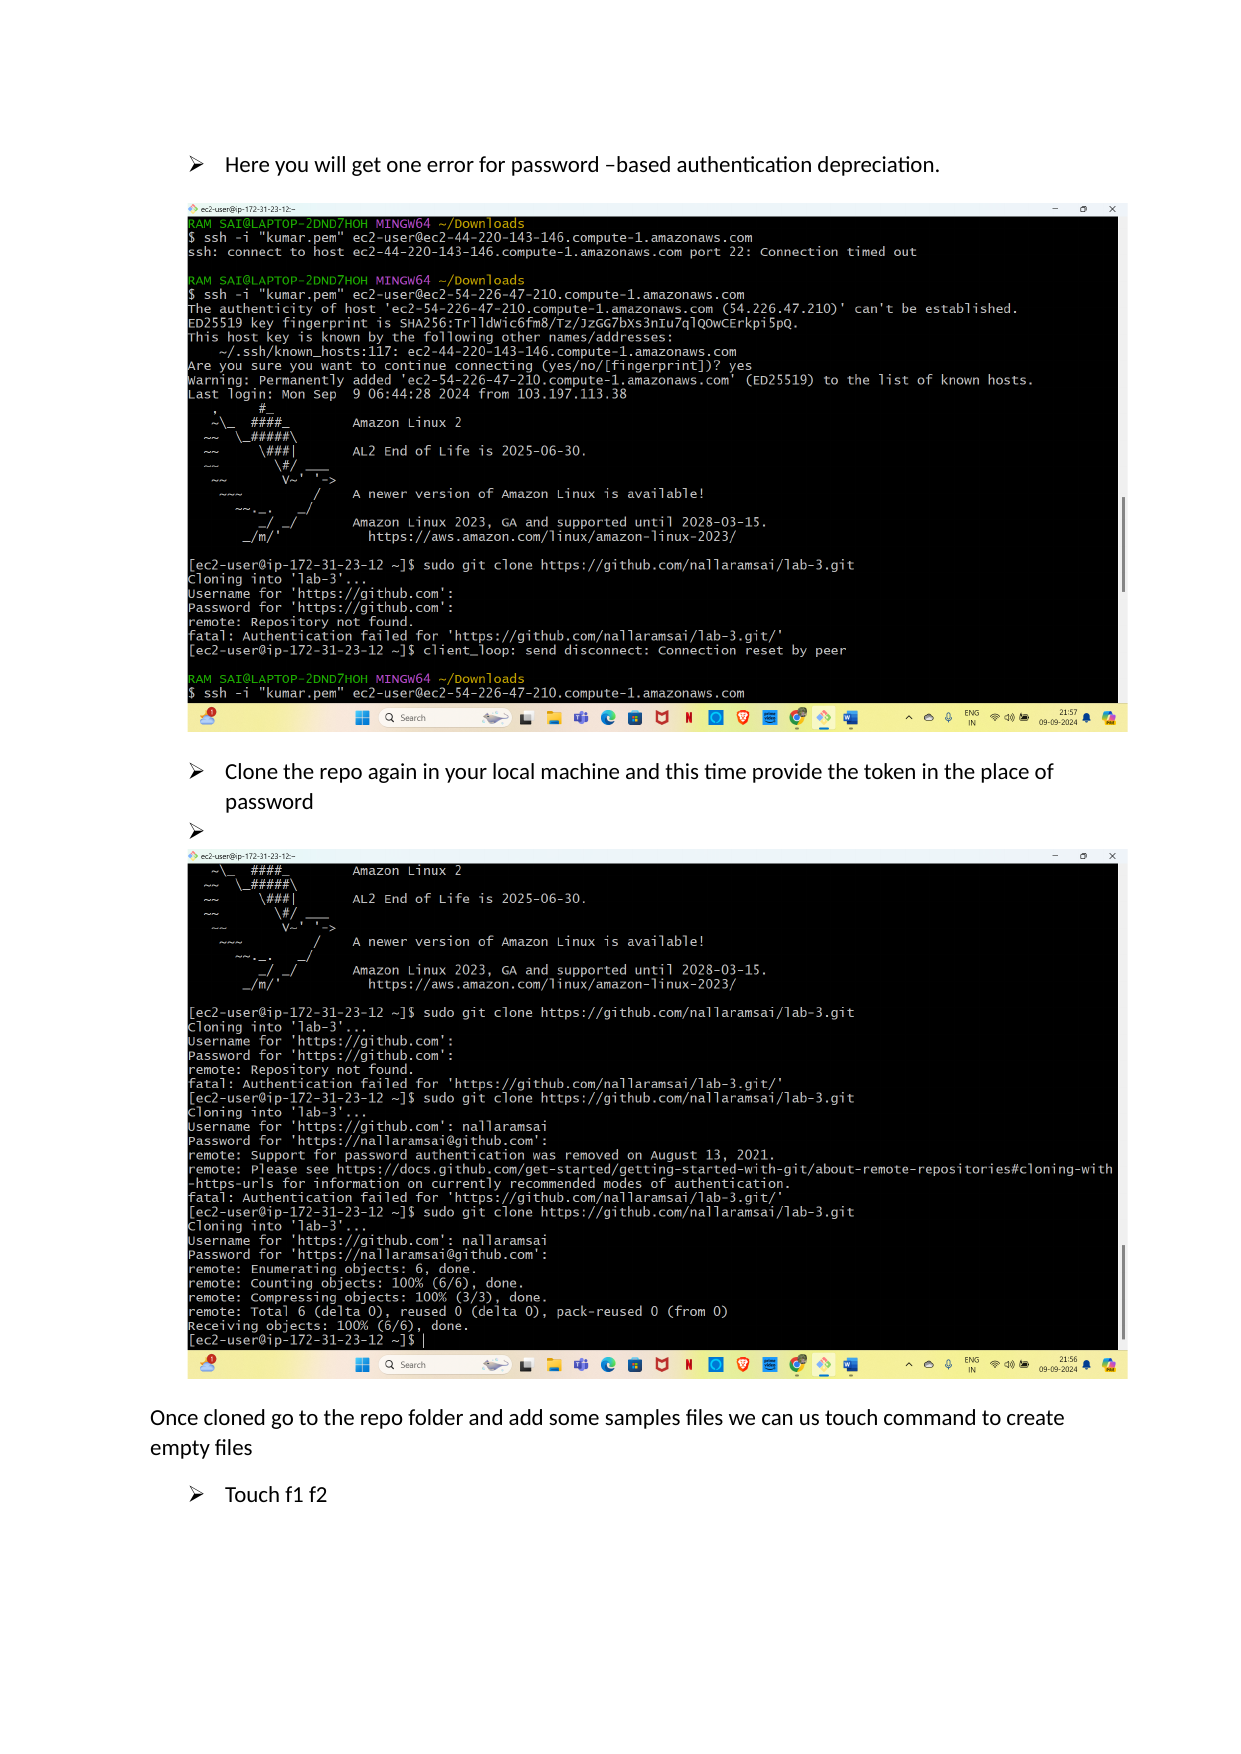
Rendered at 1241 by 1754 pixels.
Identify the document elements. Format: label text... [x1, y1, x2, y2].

picture [187, 203, 1128, 732]
list Here you will get one error for password –based authentication depreciation. [187, 150, 1090, 178]
picture [187, 849, 1128, 1379]
list Clone the repo again in your local machine and this time provide the token in the place of password [187, 757, 1090, 815]
text Once cloned go to the repo folder and add some samples files we can us touch command to create empty files [150, 1403, 1090, 1462]
list Touch f1 f2 [187, 1480, 1090, 1508]
